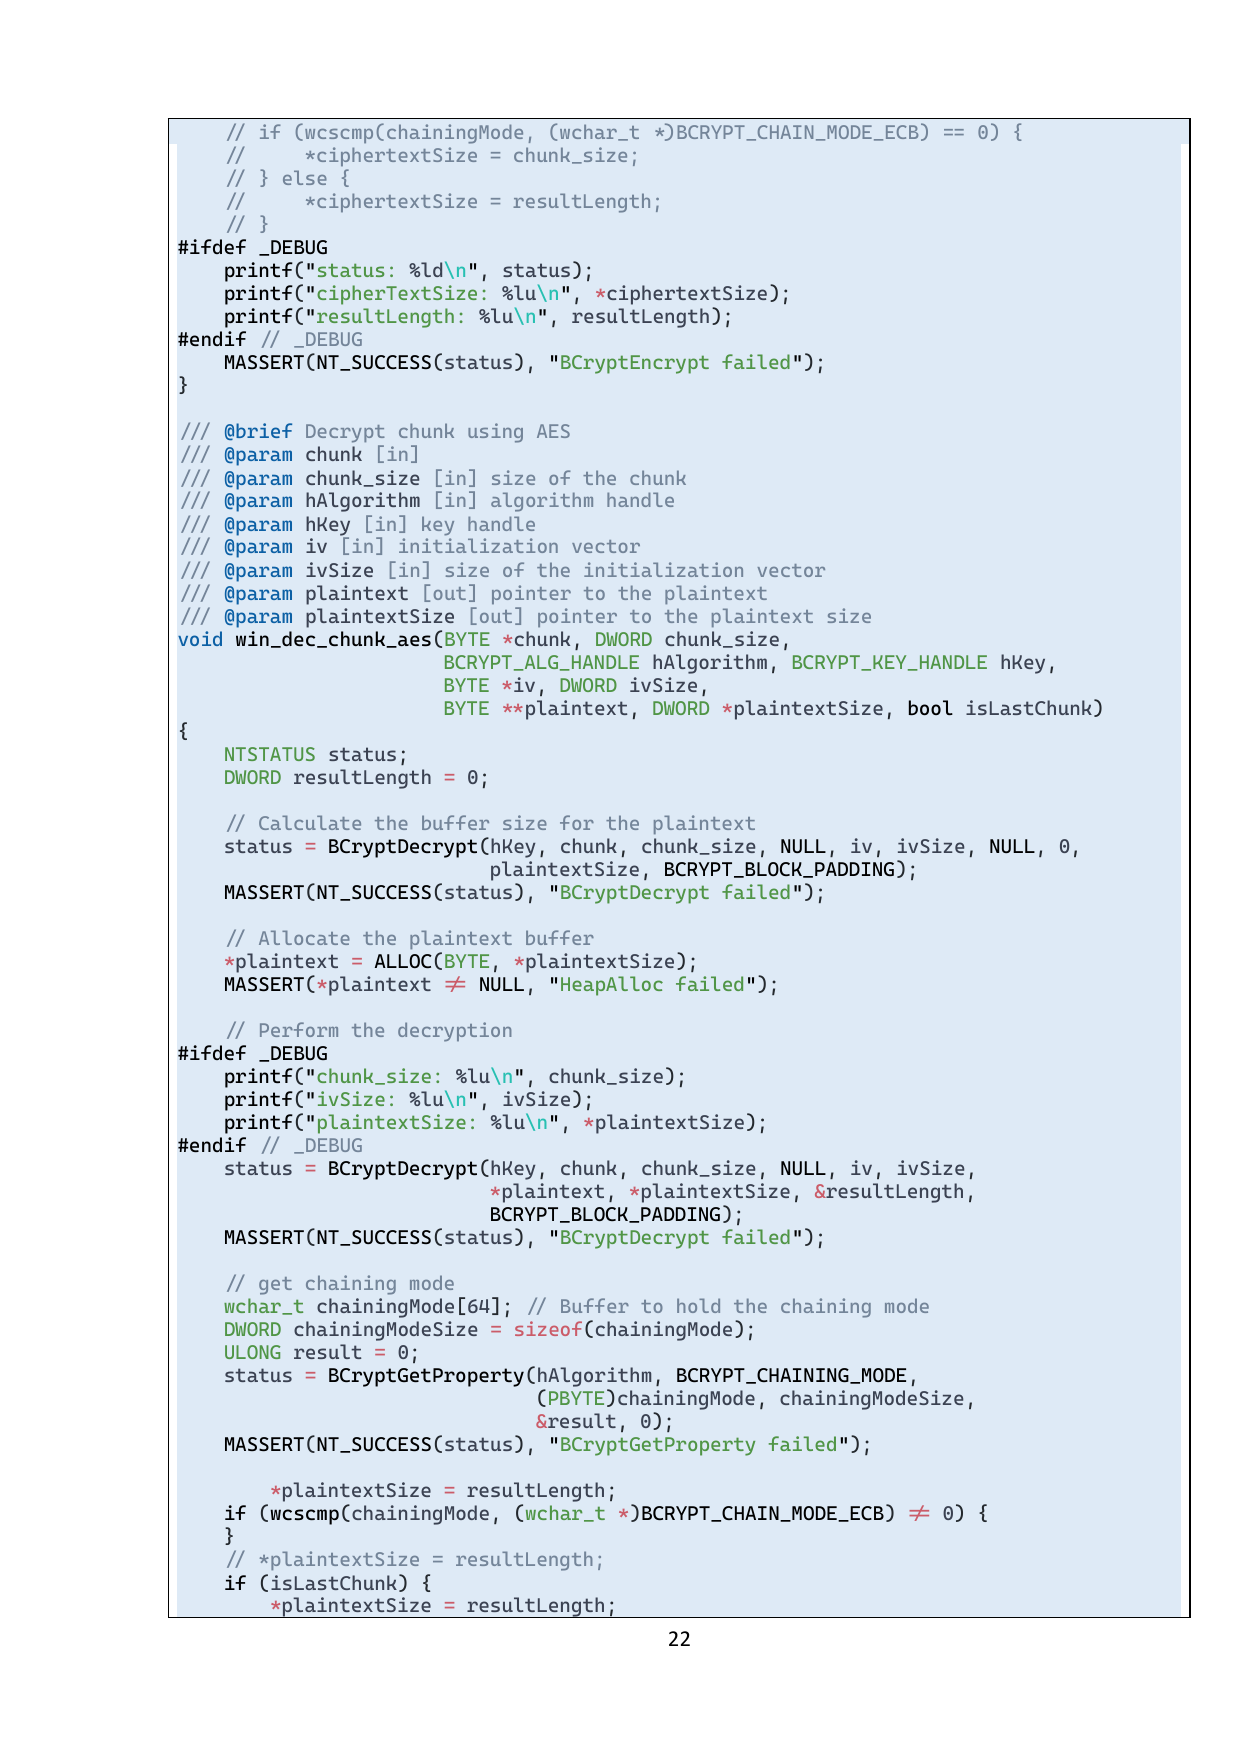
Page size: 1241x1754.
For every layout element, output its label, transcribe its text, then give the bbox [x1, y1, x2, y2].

text *plaintext, *plaintextSize, &resultLength, [177, 1180, 1181, 1203]
text /// @param plaintext [out] pointer to the plaintext [177, 582, 1181, 605]
text *plaintextSize = resultLength; [177, 1479, 1181, 1502]
text // Perform the decryption [177, 1019, 1181, 1042]
text printf("resultLength: %lu\n", resultLength); [177, 305, 1181, 328]
text plaintextSize, BCRYPT_BLOCK_PADDING); [177, 858, 1181, 881]
text void win_dec_chunk_aes(BYTE *chunk, DWORD chunk_size, [177, 628, 1181, 651]
text printf("ivSize: %lu\n", ivSize); [177, 1088, 1181, 1111]
text // get chaining mode [177, 1272, 1181, 1295]
text BYTE **plaintext, DWORD *plaintextSize, bool isLastChunk) [177, 697, 1181, 720]
text if (isLastChunk) { [177, 1572, 1181, 1594]
text // *plaintextSize = resultLength; [177, 1548, 1181, 1572]
text status = BCryptDecrypt(hKey, chunk, chunk_size, NULL, iv, ivSize, NULL, 0, [177, 835, 1181, 858]
text #endif // _DEBUG [177, 1134, 1181, 1157]
text /// @param ivSize [in] size of the initialization vector [177, 559, 1181, 582]
text } [177, 1526, 1181, 1548]
text DWORD resultLength = 0; [177, 766, 1181, 789]
text wchar_t chainingMode[64]; // Buffer to hold the chaining mode [177, 1295, 1181, 1318]
text /// @param chunk_size [in] size of the chunk [177, 467, 1181, 489]
text ULONG result = 0; [177, 1341, 1181, 1364]
text printf("cipherTextSize: %lu\n", *ciphertextSize); [177, 282, 1181, 305]
text status = BCryptDecrypt(hKey, chunk, chunk_size, NULL, iv, ivSize, [177, 1157, 1181, 1180]
text /// @param hKey [in] key handle [177, 513, 1181, 536]
text // *ciphertextSize = resultLength; [177, 190, 1181, 213]
text { [177, 720, 1181, 743]
text MASSERT(NT_SUCCESS(status), "BCryptDecrypt failed"); [177, 1226, 1181, 1249]
text DWORD chainingModeSize = sizeof(chainingMode); [177, 1318, 1181, 1341]
text printf("status: %ld\n", status); [177, 259, 1181, 282]
text MASSERT(NT_SUCCESS(status), "BCryptEncrypt failed"); [177, 351, 1181, 374]
text BCRYPT_ALG_HANDLE hAlgorithm, BCRYPT_KEY_HANDLE hKey, [177, 651, 1181, 674]
text // Calculate the buffer size for the plaintext [177, 812, 1181, 835]
text MASSERT(NT_SUCCESS(status), "BCryptDecrypt failed"); [177, 881, 1181, 904]
text #ifdef _DEBUG [177, 236, 1181, 259]
text // } [177, 213, 1181, 236]
text &result, 0); [177, 1410, 1181, 1433]
text *plaintext = ALLOC(BYTE, *plaintextSize); [177, 950, 1181, 973]
text /// @brief Decrypt chunk using AES [177, 421, 1181, 443]
text status = BCryptGetProperty(hAlgorithm, BCRYPT_CHAINING_MODE, [177, 1364, 1181, 1387]
text NTSTATUS status; [177, 743, 1181, 766]
text *plaintextSize = resultLength; [177, 1594, 1181, 1617]
text /// @param iv [in] initialization vector [177, 536, 1181, 559]
text // if (wcscmp(chainingMode, (wchar_t *)BCRYPT_CHAIN_MODE_ECB) == 0) { [169, 119, 1189, 144]
text /// @param plaintextSize [out] pointer to the plaintext size [177, 605, 1181, 628]
text (PBYTE)chainingMode, chainingModeSize, [177, 1387, 1181, 1410]
text // } else { [177, 167, 1181, 190]
text // Allocate the plaintext buffer [177, 927, 1181, 950]
text BYTE *iv, DWORD ivSize, [177, 674, 1181, 697]
text MASSERT(NT_SUCCESS(status), "BCryptGetProperty failed"); [177, 1433, 1181, 1456]
text /// @param chunk [in] [177, 443, 1181, 467]
text if (wcscmp(chainingMode, (wchar_t *)BCRYPT_CHAIN_MODE_ECB) != 0) { [177, 1502, 1181, 1526]
text printf("plaintextSize: %lu\n", *plaintextSize); [177, 1111, 1181, 1134]
text // *ciphertextSize = chunk_size; [177, 144, 1181, 167]
text #ifdef _DEBUG [177, 1042, 1181, 1065]
text MASSERT(*plaintext != NULL, "HeapAlloc failed"); [177, 973, 1181, 996]
text #endif // _DEBUG [177, 328, 1181, 351]
text } [177, 374, 1181, 397]
text BCRYPT_BLOCK_PADDING); [177, 1203, 1181, 1226]
text printf("chunk_size: %lu\n", chunk_size); [177, 1065, 1181, 1088]
text /// @param hAlgorithm [in] algorithm handle [177, 489, 1181, 513]
